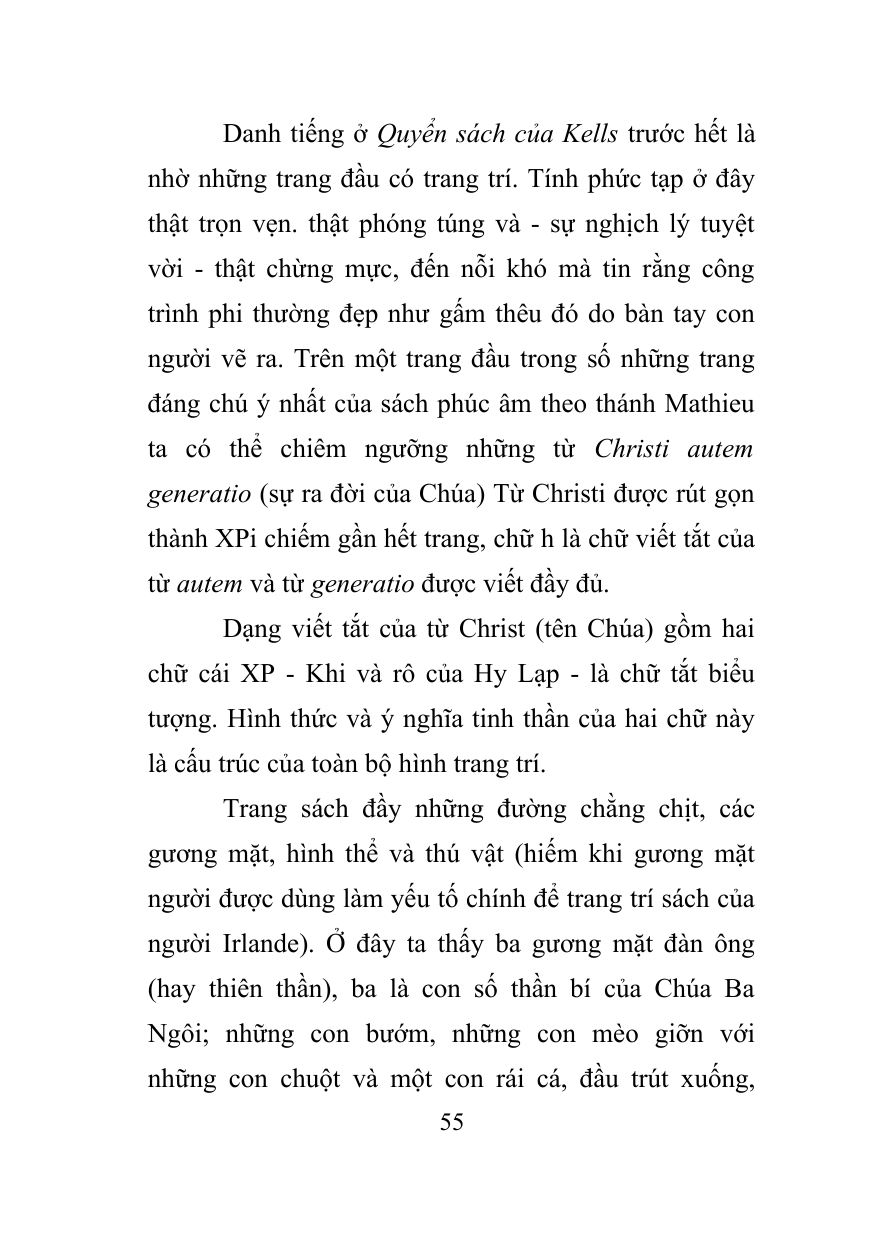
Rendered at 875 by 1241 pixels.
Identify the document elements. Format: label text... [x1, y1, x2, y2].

text Dạng viết tắt của từ Christ (tên Chúa) gồm hai chữ cái XP - Khi và rô của Hy Lạp - là chữ tắt biểu tượng. Hình thức và ý nghĩa tinh thần của hai chữ này là cấu trúc của toàn bộ hình trang trí. [148, 613, 756, 778]
text Danh tiếng ở Quyển sách của Kells trước hết là nhờ những trang đầu có trang trí. Tính phức tạp ở đây thật trọn vẹn. thật phóng túng và - sự nghịch lý tuyệt vời - thật chừng mực, đến nỗi khó mà tin rằng công trình phi thường đẹp như gấm thêu đó do bàn tay con người vẽ ra. Trên một trang đầu trong số những trang đáng chú ý nhất của sách phúc âm theo thánh Mathieu ta có thể chiêm ngưỡng những từ Christi autem generatio (sự ra đời của Chúa) Từ Christi được rút gọn thành XPi chiếm gần hết trang, chữ h là chữ viết tắt của từ autem và từ generatio được viết đầy đủ. [148, 118, 756, 598]
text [148, 793, 756, 1093]
